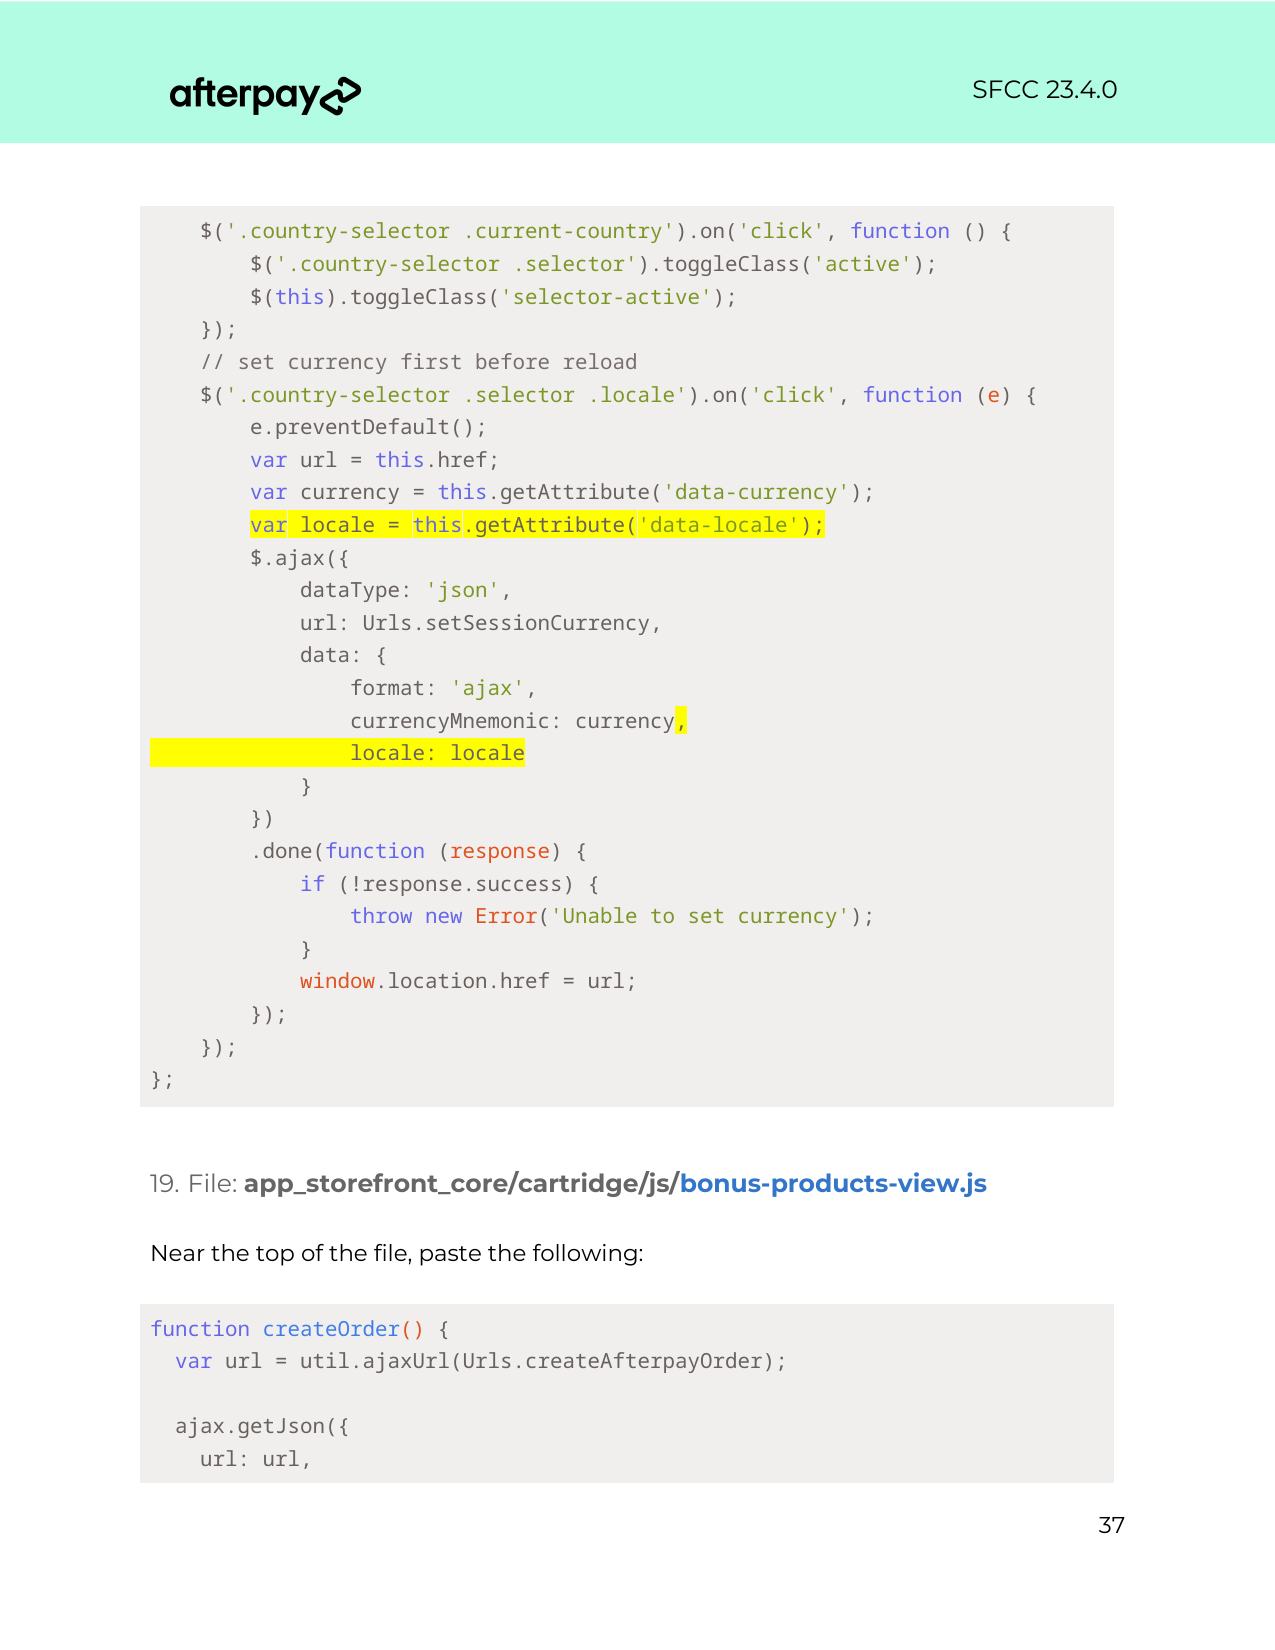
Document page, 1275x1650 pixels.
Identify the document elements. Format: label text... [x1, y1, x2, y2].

subtitle File: app_storefront_core/cartridge/js/bonus-products-view.js [150, 1168, 1125, 1199]
text Near the top of the file, paste the following: [150, 1239, 1125, 1267]
picture [134, 48, 397, 144]
